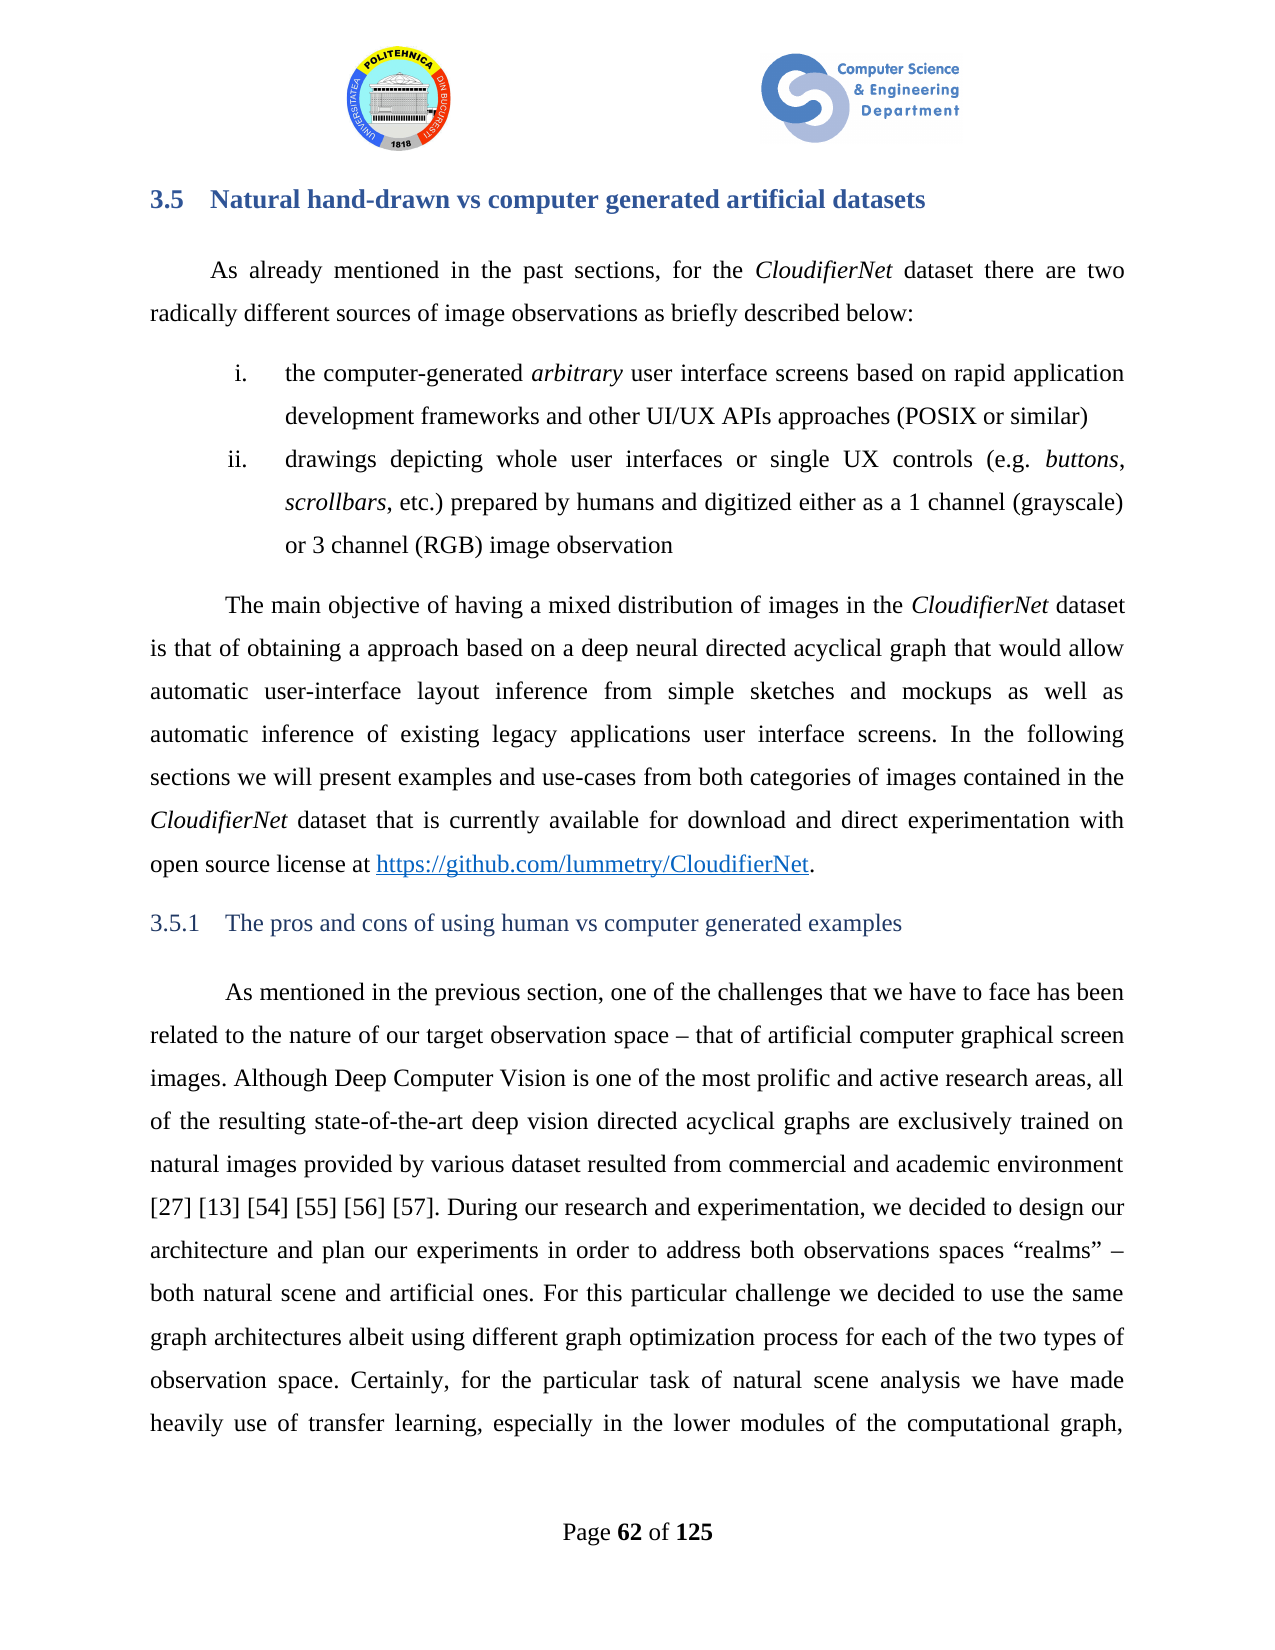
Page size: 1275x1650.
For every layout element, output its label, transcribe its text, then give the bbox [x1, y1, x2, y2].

subtitle Natural hand-drawn vs computer generated artificial datasets [150, 183, 1125, 214]
picture [760, 53, 963, 144]
picture [346, 46, 451, 151]
list drawings depicting whole user interfaces or single UX controls (e.g. buttons, scrollbars, etc.) prepared by humans and digitized either as a 1 channel (grayscale) or 3 channel (RGB) image observation [247, 444, 1125, 559]
list the computer-generated arbitrary user interface screens based on rapid application development frameworks and other UI/UX APIs approaches (POSIX or similar) [247, 358, 1125, 429]
text The main objective of having a mixed distribution of images in the CloudifierNet dataset is that of obtaining a approach based on a deep neural directed acyclical graph that would allow automatic user-interface layout inference from simple sketches and mockups as well as automatic inference of existing legacy applications user interface screens. In the following sections we will present examples and use-cases from both categories of images contained in the CloudifierNet dataset that is currently available for download and direct experimentation with open source license at https://github.com/lummetry/CloudifierNet. [150, 590, 1125, 877]
subtitle The pros and cons of using human vs computer generated examples [150, 908, 1125, 937]
text As already mentioned in the past sections, for the CloudifierNet dataset there are two radically different sources of image observations as briefly described below: [150, 255, 1125, 327]
